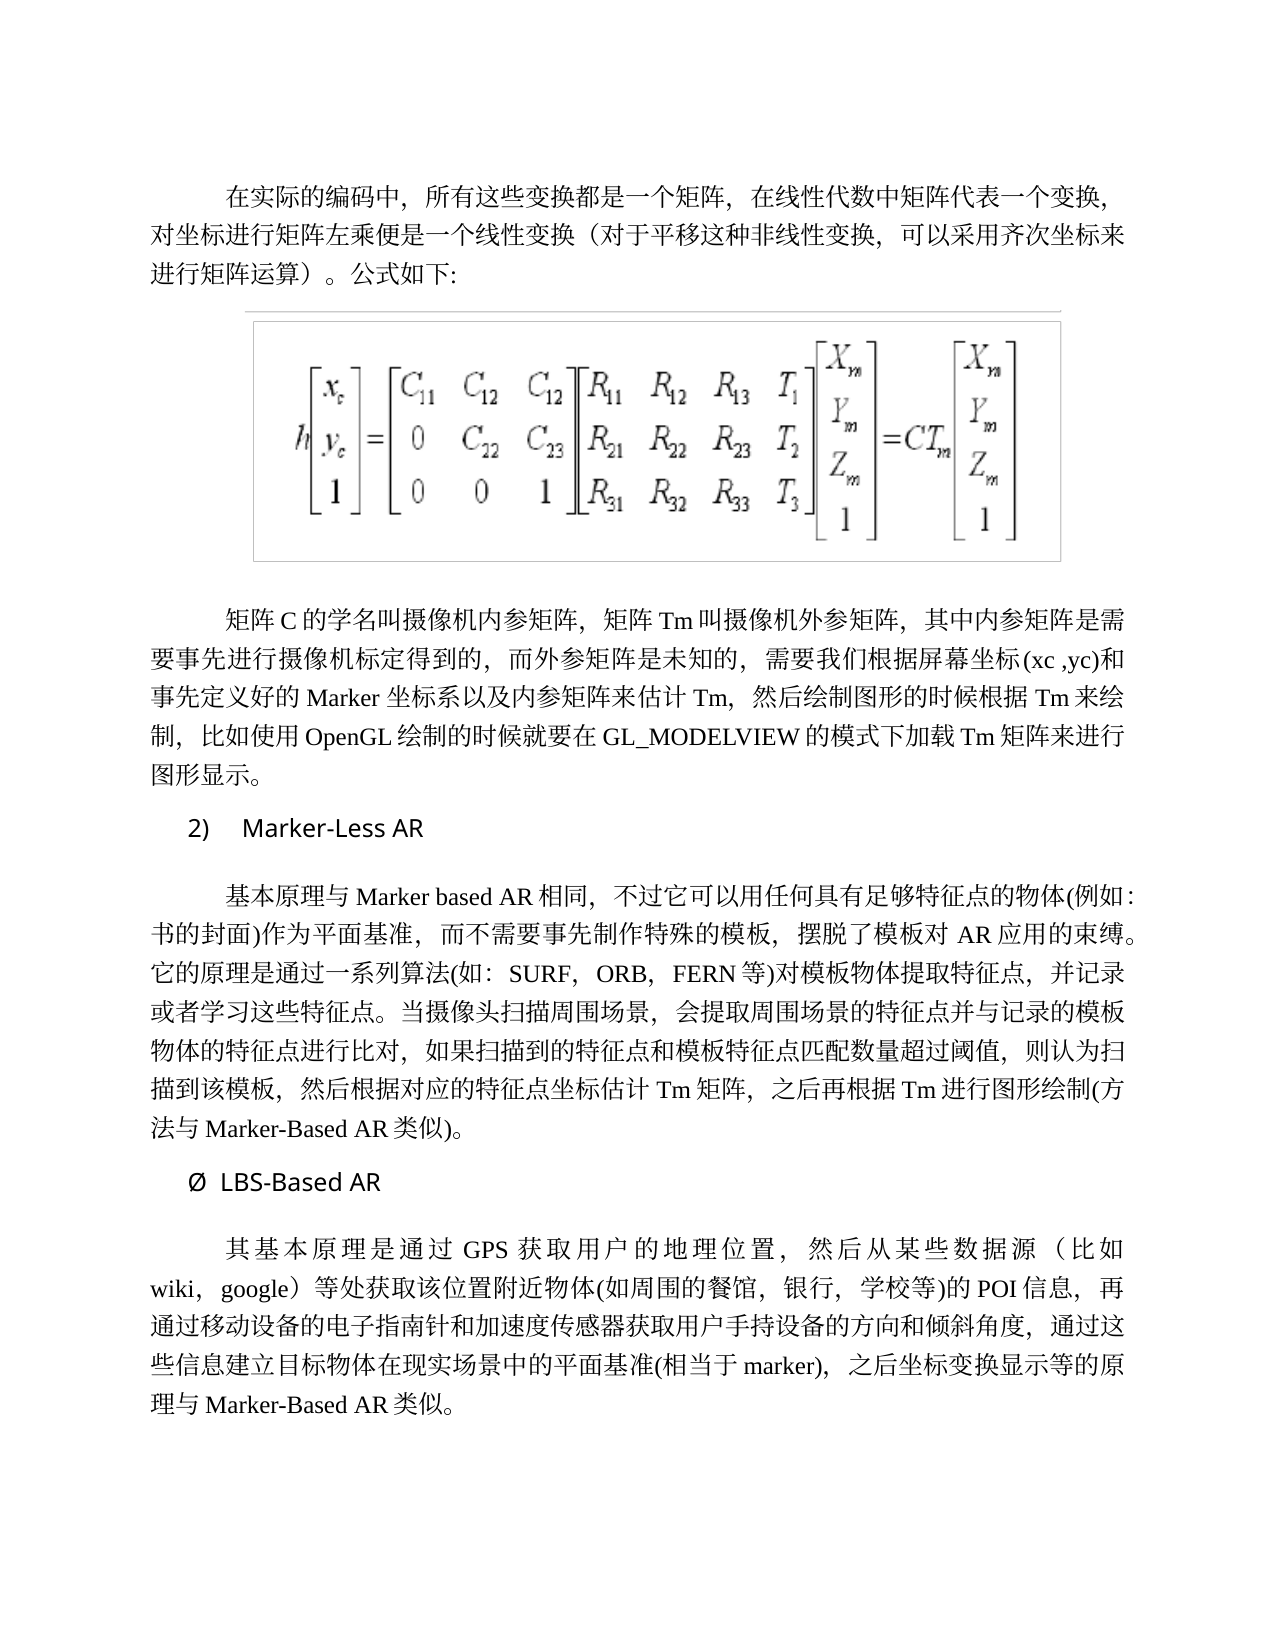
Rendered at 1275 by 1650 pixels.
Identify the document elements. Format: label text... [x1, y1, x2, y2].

text 其基本原理是通过GPS获取用户的地理位置，然后从某些数据源（比如wiki，google）等处获取该位置附近物体(如周围的餐馆，银行，学校等)的POI信息，再通过移动设备的电子指南针和加速度传感器获取用户手持设备的方向和倾斜角度，通过这些信息建立目标物体在现实场景中的平面基准(相当于marker)，之后坐标变换显示等的原理与Marker-Based AR类似。 [150, 1229, 1125, 1421]
picture [244, 310, 1068, 570]
text 矩阵C的学名叫摄像机内参矩阵，矩阵Tm叫摄像机外参矩阵，其中内参矩阵是需要事先进行摄像机标定得到的，而外参矩阵是未知的，需要我们根据屏幕坐标(xc ,yc)和事先定义好的Marker 坐标系以及内参矩阵来估计Tm，然后绘制图形的时候根据Tm来绘制，比如使用OpenGL绘制的时候就要在GL_MODELVIEW的模式下加载Tm矩阵来进行图形显示。 [150, 601, 1125, 792]
text Ø LBS-Based AR [150, 1164, 1125, 1198]
text 基本原理与Marker based AR相同，不过它可以用任何具有足够特征点的物体(例如：书的封面)作为平面基准，而不需要事先制作特殊的模板，摆脱了模板对AR应用的束缚。它的原理是通过一系列算法(如：SURF，ORB，FERN等)对模板物体提取特征点，并记录或者学习这些特征点。当摄像头扫描周围场景，会提取周围场景的特征点并与记录的模板物体的特征点进行比对，如果扫描到的特征点和模板特征点匹配数量超过阈值，则认为扫描到该模板，然后根据对应的特征点坐标估计Tm矩阵，之后再根据Tm进行图形绘制(方法与Marker-Based AR类似)。 [150, 876, 1125, 1145]
text 2) Marker-Less AR [150, 811, 1125, 845]
text 在实际的编码中，所有这些变换都是一个矩阵，在线性代数中矩阵代表一个变换，对坐标进行矩阵左乘便是一个线性变换（对于平移这种非线性变换，可以采用齐次坐标来进行矩阵运算）。公式如下: [150, 177, 1125, 291]
